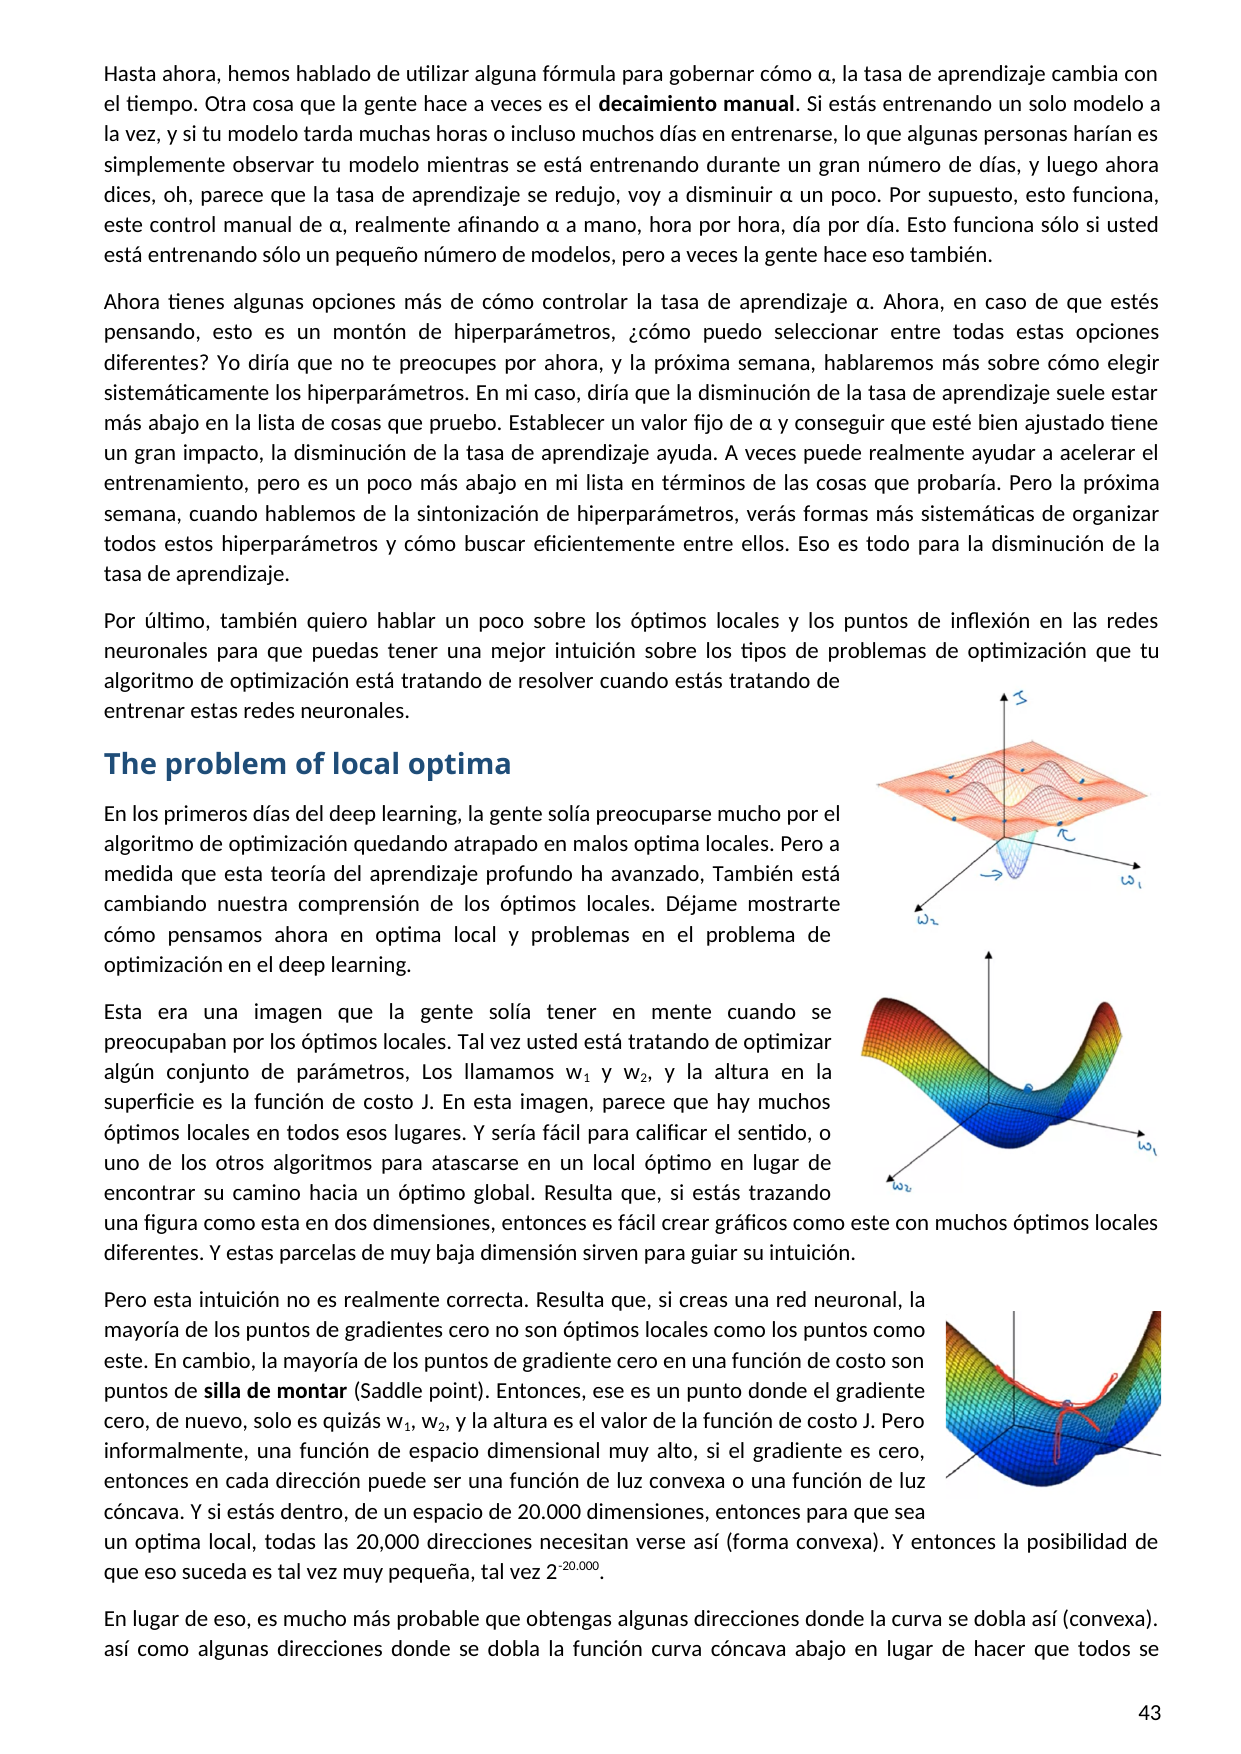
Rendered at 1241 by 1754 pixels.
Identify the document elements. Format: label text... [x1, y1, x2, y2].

text Hasta ahora, hemos hablado de utilizar alguna fórmula para gobernar cómo α, la tasa de aprendizaje cambia con el tiempo. Otra cosa que la gente hace a veces es el decaimiento manual. Si estás entrenando un solo modelo a la vez, y si tu modelo tarda muchas horas o incluso muchos días en entrenarse, lo que algunas personas harían es simplemente observar tu modelo mientras se está entrenando durante un gran número de días, y luego ahora dices, oh, parece que la tasa de aprendizaje se redujo, voy a disminuir α un poco. Por supuesto, esto funciona, este control manual de α, realmente afinando α a mano, hora por hora, día por día. Esto funciona sólo si usted está entrenando sólo un pequeño número de modelos, pero a veces la gente hace eso también. [103, 59, 1161, 268]
picture [851, 945, 1162, 1201]
text En los primeros días del deep learning, la gente solía preocuparse mucho por el algoritmo de optimización quedando atrapado en malos optima locales. Pero a medida que esta teoría del aprendizaje profundo ha avanzado, También está cambiando nuestra comprensión de los óptimos locales. Déjame mostrarte cómo pensamos ahora en optima local y problemas en el problema de optimización en el deep learning. [103, 799, 1161, 978]
text Ahora tienes algunas opciones más de cómo controlar la tasa de aprendizaje α. Ahora, en caso de que estés pensando, esto es un montón de hiperparámetros, ¿cómo puedo seleccionar entre todas estas opciones diferentes? Yo diría que no te preocupes por ahora, y la próxima semana, hablaremos más sobre cómo elegir sistemáticamente los hiperparámetros. En mi caso, diría que la disminución de la tasa de aprendizaje suele estar más abajo en la lista de cosas que pruebo. Establecer un valor fijo de α y conseguir que esté bien ajustado tiene un gran impacto, la disminución de la tasa de aprendizaje ayuda. A veces puede realmente ayudar a acelerar el entrenamiento, pero es un poco más abajo en mi lista en términos de las cosas que probaría. Pero la próxima semana, cuando hablemos de la sintonización de hiperparámetros, verás formas más sistemáticas de organizar todos estos hiperparámetros y cómo buscar eficientemente entre ellos. Eso es todo para la disminución de la tasa de aprendizaje. [103, 287, 1161, 587]
text Esta era una imagen que la gente solía tener en mente cuando se preocupaban por los óptimos locales. Tal vez usted está tratando de optimizar algún conjunto de parámetros, Los llamamos w1 y w2, y la altura en la superficie es la función de costo J. En esta imagen, parece que hay muchos óptimos locales en todos esos lugares. Y sería fácil para calificar el sentido, o uno de los otros algoritmos para atascarse en un local óptimo en lugar de encontrar su camino hacia un óptimo global. Resulta que, si estás trazando una figura como esta en dos dimensiones, entonces es fácil crear gráficos como este con muchos óptimos locales diferentes. Y estas parcelas de muy baja dimensión sirven para guiar su intuición. [103, 997, 1161, 1266]
picture [945, 1311, 1162, 1499]
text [103, 1604, 1161, 1662]
text Pero esta intuición no es realmente correcta. Resulta que, si creas una red neuronal, la mayoría de los puntos de gradientes cero no son óptimos locales como los puntos como este. En cambio, la mayoría de los puntos de gradiente cero en una función de costo son puntos de silla de montar (Saddle point). Entonces, ese es un punto donde el gradiente cero, de nuevo, solo es quizás w1, w2, y la altura es el valor de la función de costo J. Pero informalmente, una función de espacio dimensional muy alto, si el gradiente es cero, entonces en cada dirección puede ser una función de luz convexa o una función de luz cóncava. Y si estás dentro, de un espacio de 20.000 dimensiones, entonces para que sea un optima local, todas las 20,000 direcciones necesitan verse así (forma convexa). Y entonces la posibilidad de que eso suceda es tal vez muy pequeña, tal vez 2-20.000. [103, 1285, 1161, 1585]
text Por último, también quiero hablar un poco sobre los óptimos locales y los puntos de inflexión en las redes neuronales para que puedas tener una mejor intuición sobre los tipos de problemas de optimización que tu algoritmo de optimización está tratando de resolver cuando estás tratando de entrenar estas redes neuronales. [103, 606, 1161, 725]
subtitle The problem of local optima [103, 743, 860, 783]
picture [860, 680, 1161, 936]
